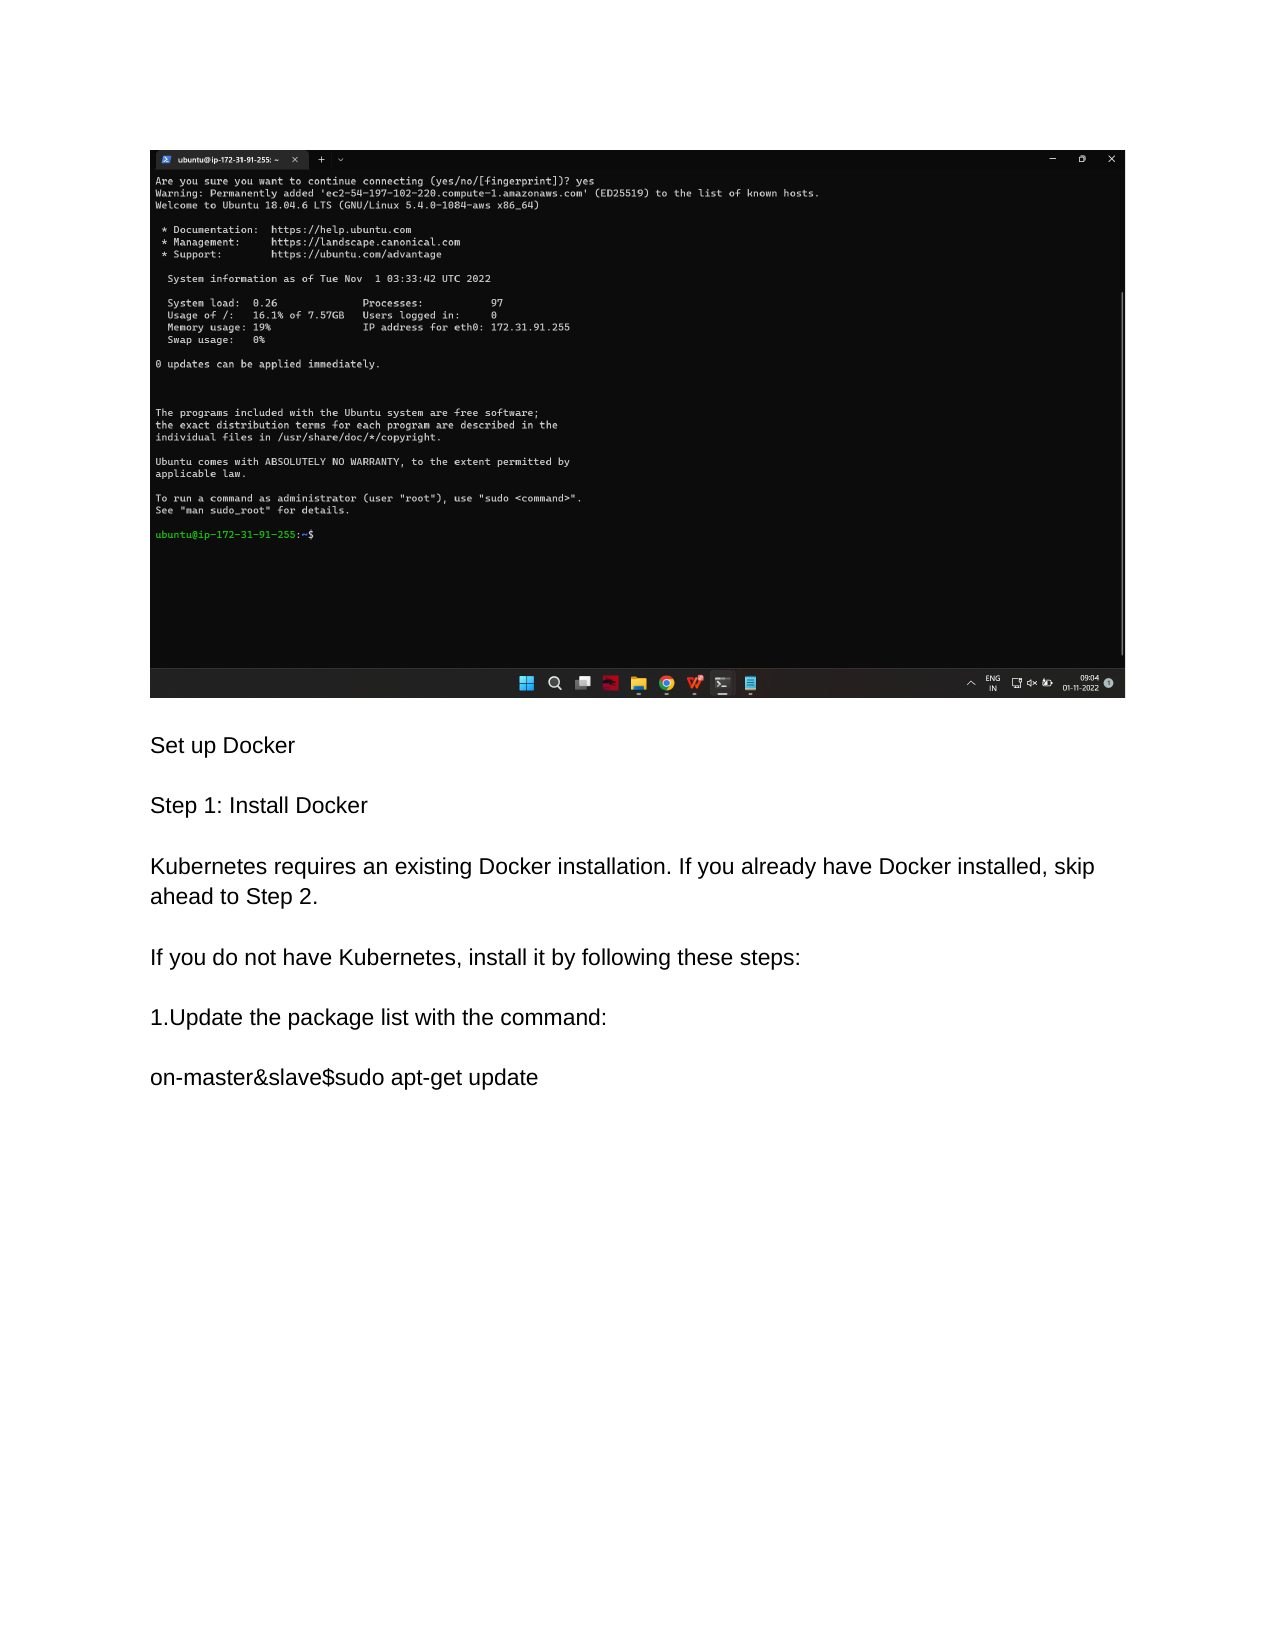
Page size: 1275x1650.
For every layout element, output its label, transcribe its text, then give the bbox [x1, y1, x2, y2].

text Step 1: Install Docker [150, 792, 1125, 819]
picture [150, 150, 1125, 698]
text 1.Update the package list with the command: [150, 1004, 1125, 1030]
text If you do not have Kubernetes, install it by following these steps: [150, 943, 1125, 970]
text Set up Docker [150, 732, 1125, 758]
text on-master&slave$sudo apt-get update [150, 1064, 1125, 1091]
text Kubernetes requires an existing Docker installation. If you already have Docker installed, skip ahead to Step 2. [150, 853, 1125, 909]
